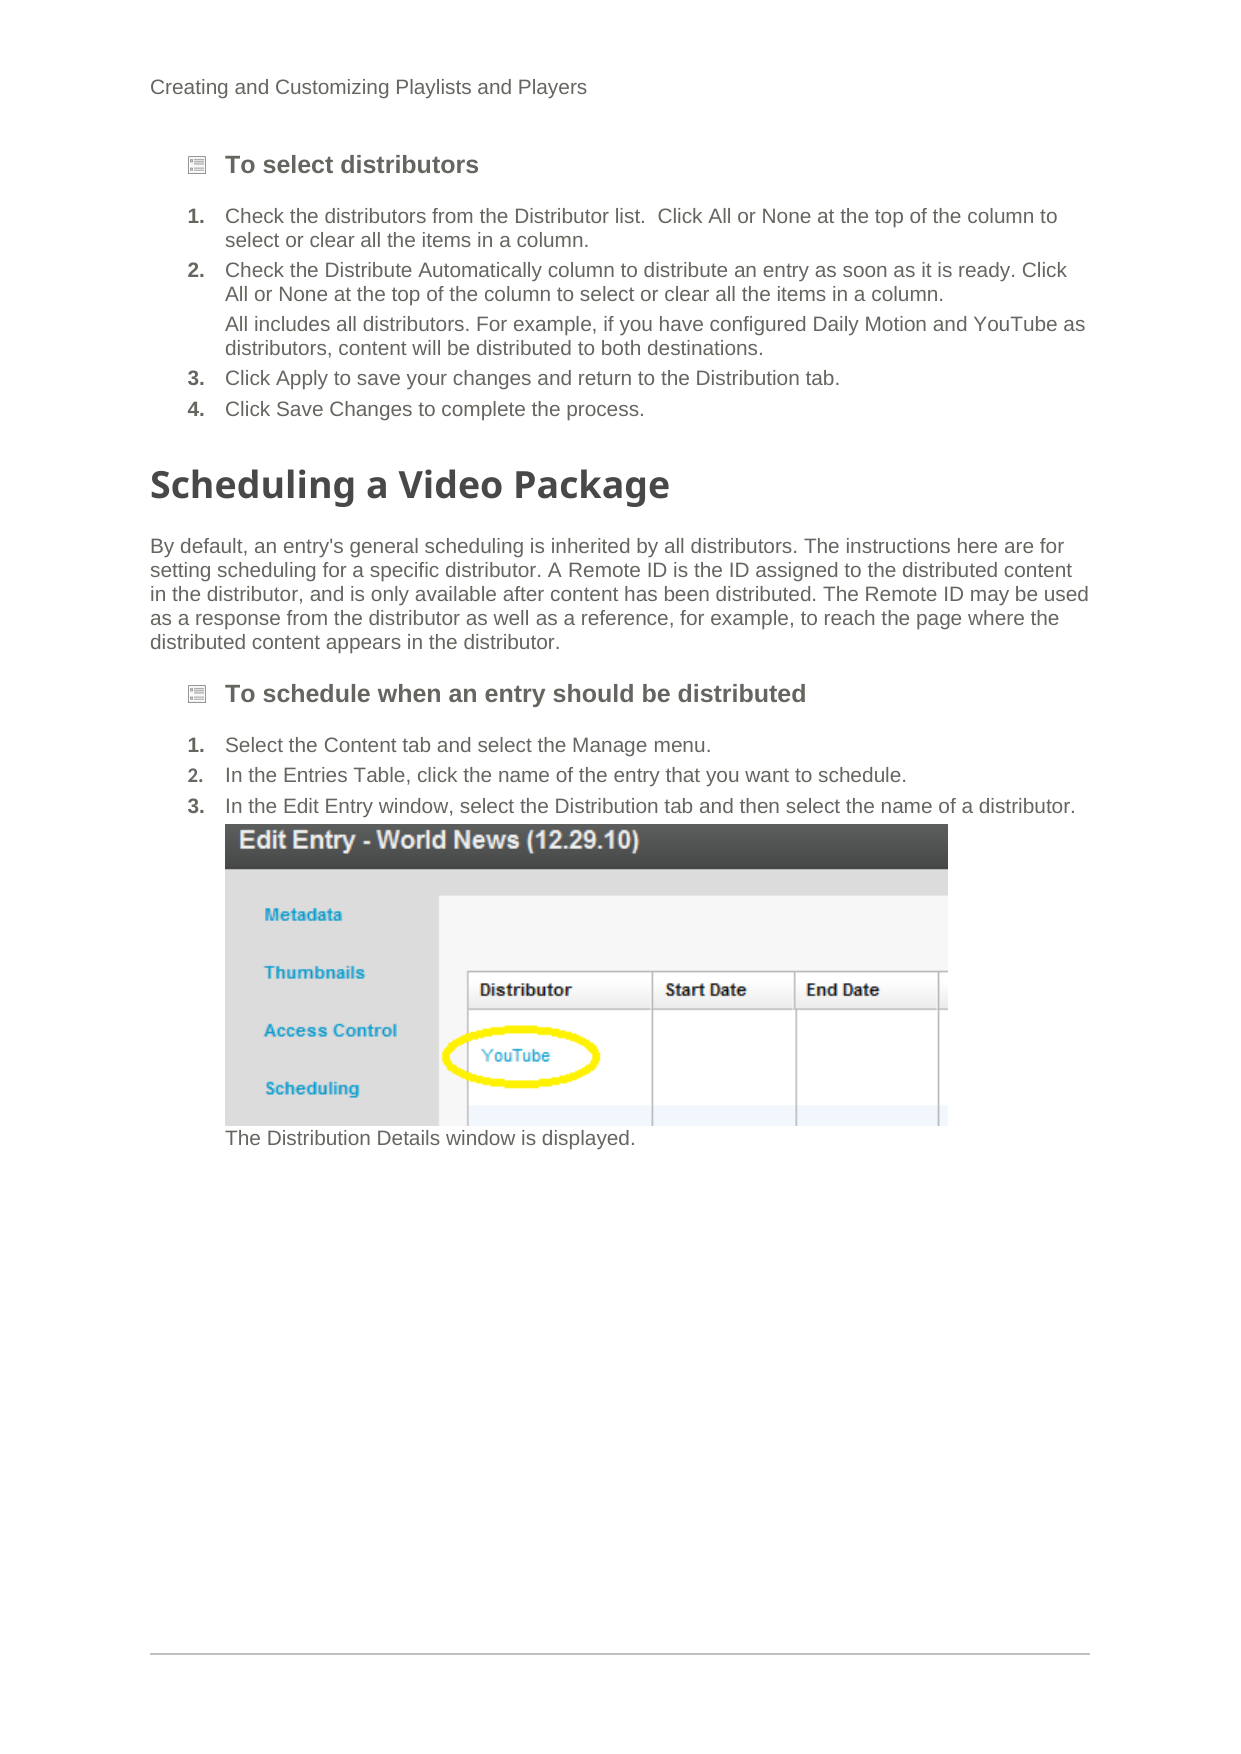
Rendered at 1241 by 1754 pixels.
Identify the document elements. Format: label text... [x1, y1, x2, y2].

picture [188, 685, 207, 703]
list Click Apply to save your changes and return to the Distribution tab. [187, 366, 1090, 390]
list Check the Distribute Automatically column to distribute an entry as soon as it is ready. Click All or None at the top of the column to select or clear all the items in a column. [187, 258, 1090, 306]
list In the Entries Table, click the name of the entry that you want to schedule. [187, 763, 1090, 788]
text To schedule when an entry should be distributed [187, 679, 1090, 707]
list In the Edit Entry window, select the Distribution tab and then select the name of a distributor. [187, 794, 1090, 818]
list All includes all distributors. For example, if you have configured Daily Motion and YouTube as distributors, content will be distributed to both destinations. [225, 312, 1090, 360]
list Select the Content tab and select the Manage menu. [187, 732, 1090, 756]
list Click Save Changes to complete the process. [187, 396, 1090, 420]
subtitle Scheduling a Video Package [150, 458, 1090, 509]
text To select distributors [187, 150, 1090, 179]
text By default, an entry's general scheduling is inherited by all distributors. The instructions here are for setting scheduling for a specific distributor. A Remote ID is the ID assigned to the distributed content in the distributor, and is only available after content has been distributed. The Remote ID may be used as a response from the distributor as well as a reference, for example, to reach the page where the distributed content appears in the distributor. [150, 534, 1090, 654]
list Check the distributors from the Distributor list. Click All or None at the top of the column to select or clear all the items in a column. [187, 204, 1090, 252]
picture [225, 824, 948, 1126]
picture [188, 156, 207, 174]
list The Distribution Details window is displayed. [225, 1126, 1090, 1150]
